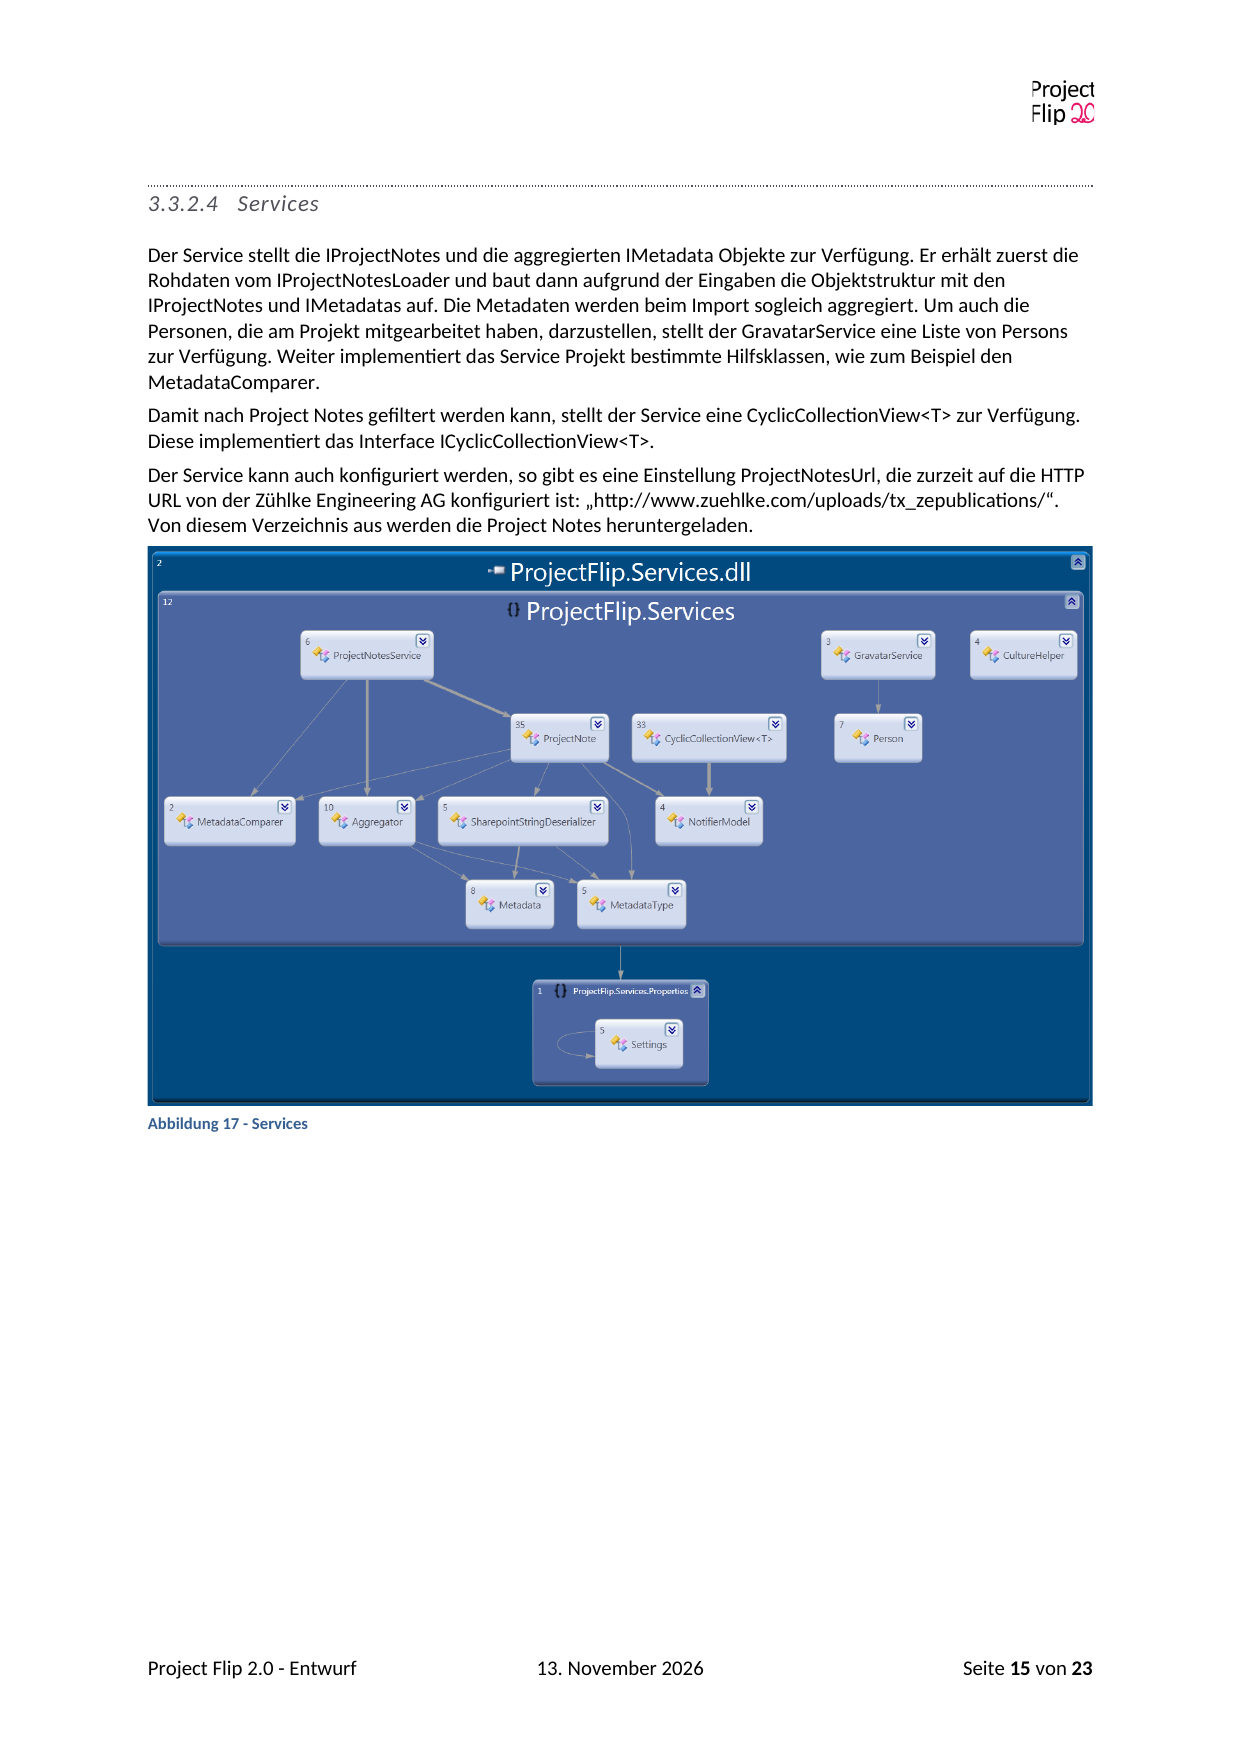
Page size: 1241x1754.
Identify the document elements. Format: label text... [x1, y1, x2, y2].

picture [147, 546, 1093, 1106]
text Der Service kann auch konfiguriert werden, so gibt es eine Einstellung ProjectNotesUrl, die zurzeit auf die HTTP URL von der Zühlke Engineering AG konfiguriert ist: „http://www.zuehlke.com/uploads/tx_zepublications/“. Von diesem Verzeichnis aus werden die Project Notes heruntergeladen. [148, 462, 1093, 538]
text Der Service stellt die IProjectNotes und die aggregierten IMetadata Objekte zur Verfügung. Er erhält zuerst die Rohdaten vom IProjectNotesLoader und baut dann aufgrund der Eingaben die Objektstruktur mit den IProjectNotes und IMetadatas auf. Die Metadaten werden beim Import sogleich aggregiert. Um auch die Personen, die am Projekt mitgearbeitet haben, darzustellen, stellt der GravatarService eine Liste von Persons zur Verfügung. Weiter implementiert das Service Projekt bestimmte Hilfsklassen, wie zum Beispiel den MetadataComparer. [148, 242, 1093, 394]
picture [1081, 79, 1097, 124]
subtitle Services [148, 185, 1093, 217]
text Damit nach Project Notes gefiltert werden kann, stellt der Service eine CyclicCollectionView<T> zur Verfügung. Diese implementiert das Interface ICyclicCollectionView<T>. [148, 403, 1093, 453]
text Abbildung 17 - Services [148, 1113, 1093, 1134]
